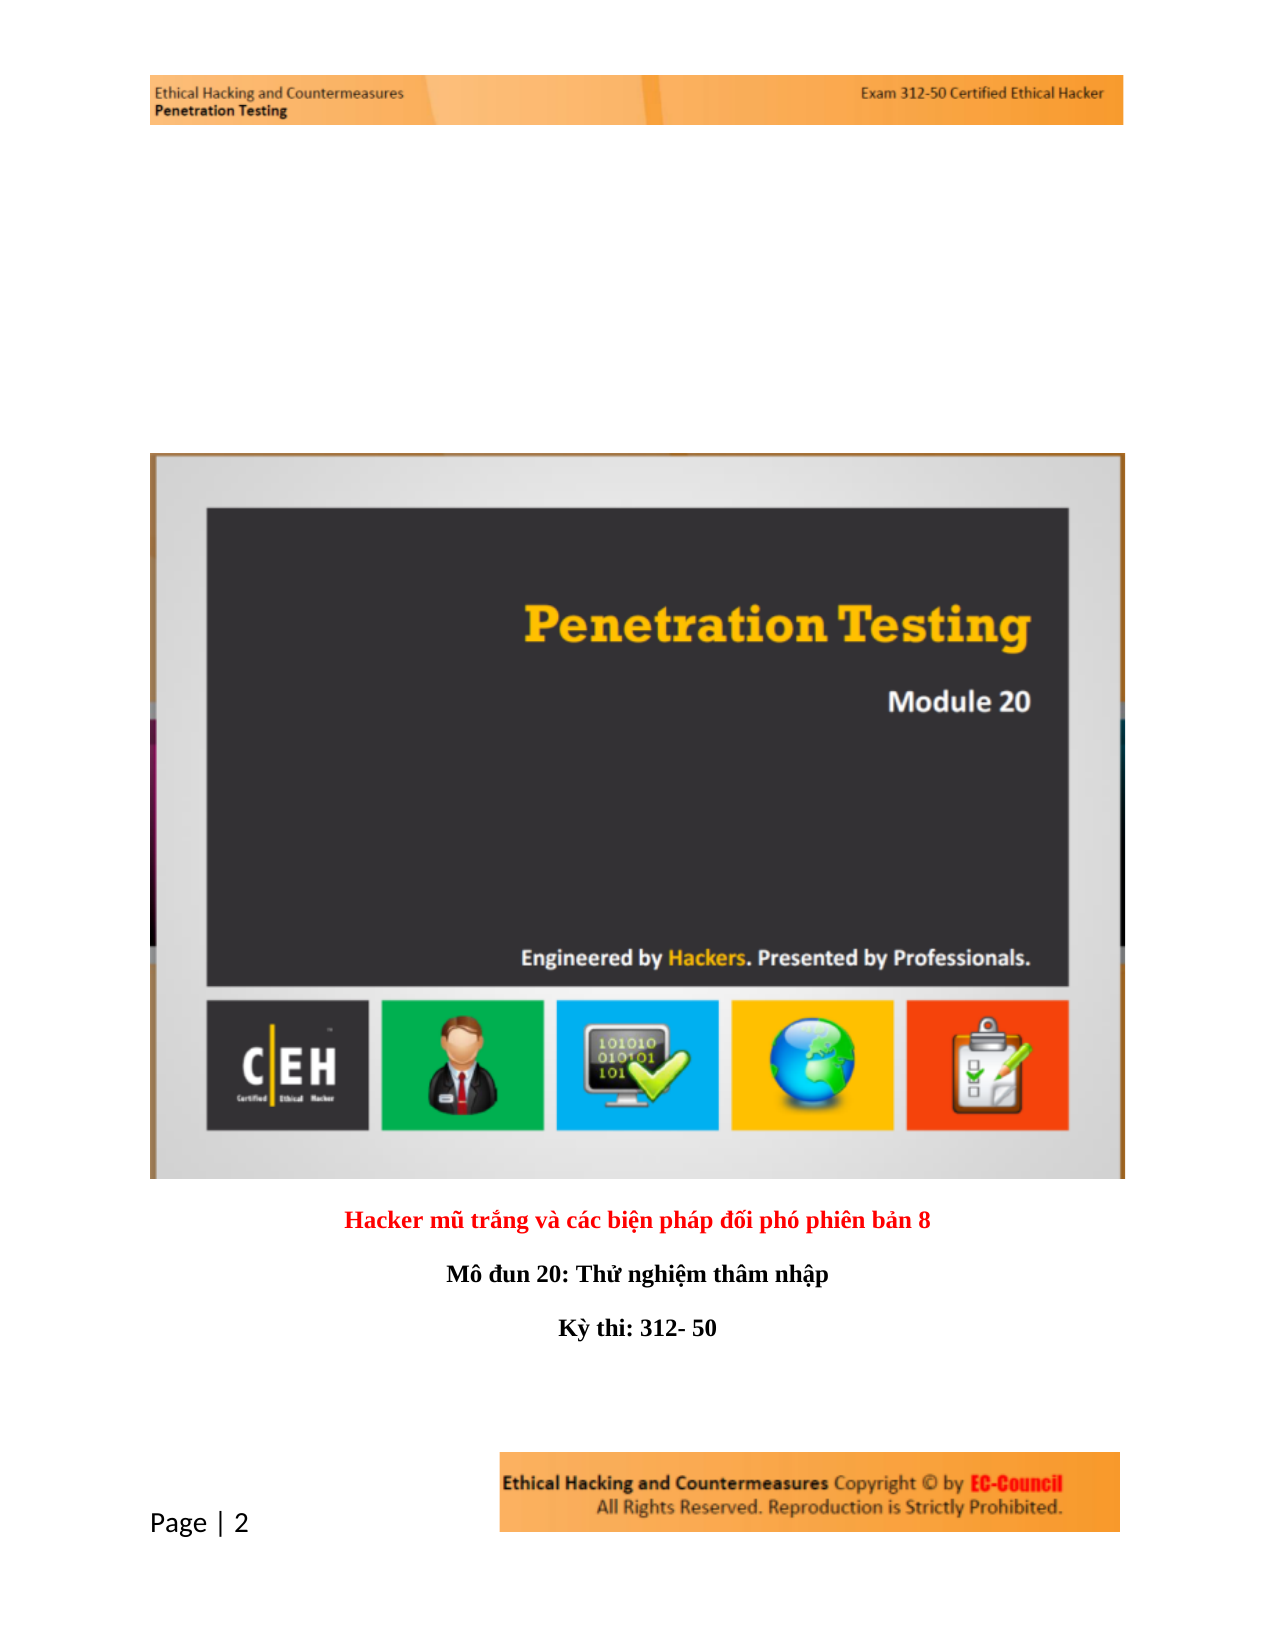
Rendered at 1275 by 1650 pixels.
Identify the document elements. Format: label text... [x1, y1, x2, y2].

picture [499, 1452, 1120, 1532]
text Kỳ thi: 312- 50 [150, 1313, 1125, 1341]
text Hacker mũ trắng và các biện pháp đối phó phiên bản 8 [150, 1205, 1125, 1234]
picture [150, 453, 1125, 1179]
picture [150, 75, 1124, 125]
text Mô đun 20: Thử nghiệm thâm nhập [150, 1259, 1125, 1287]
